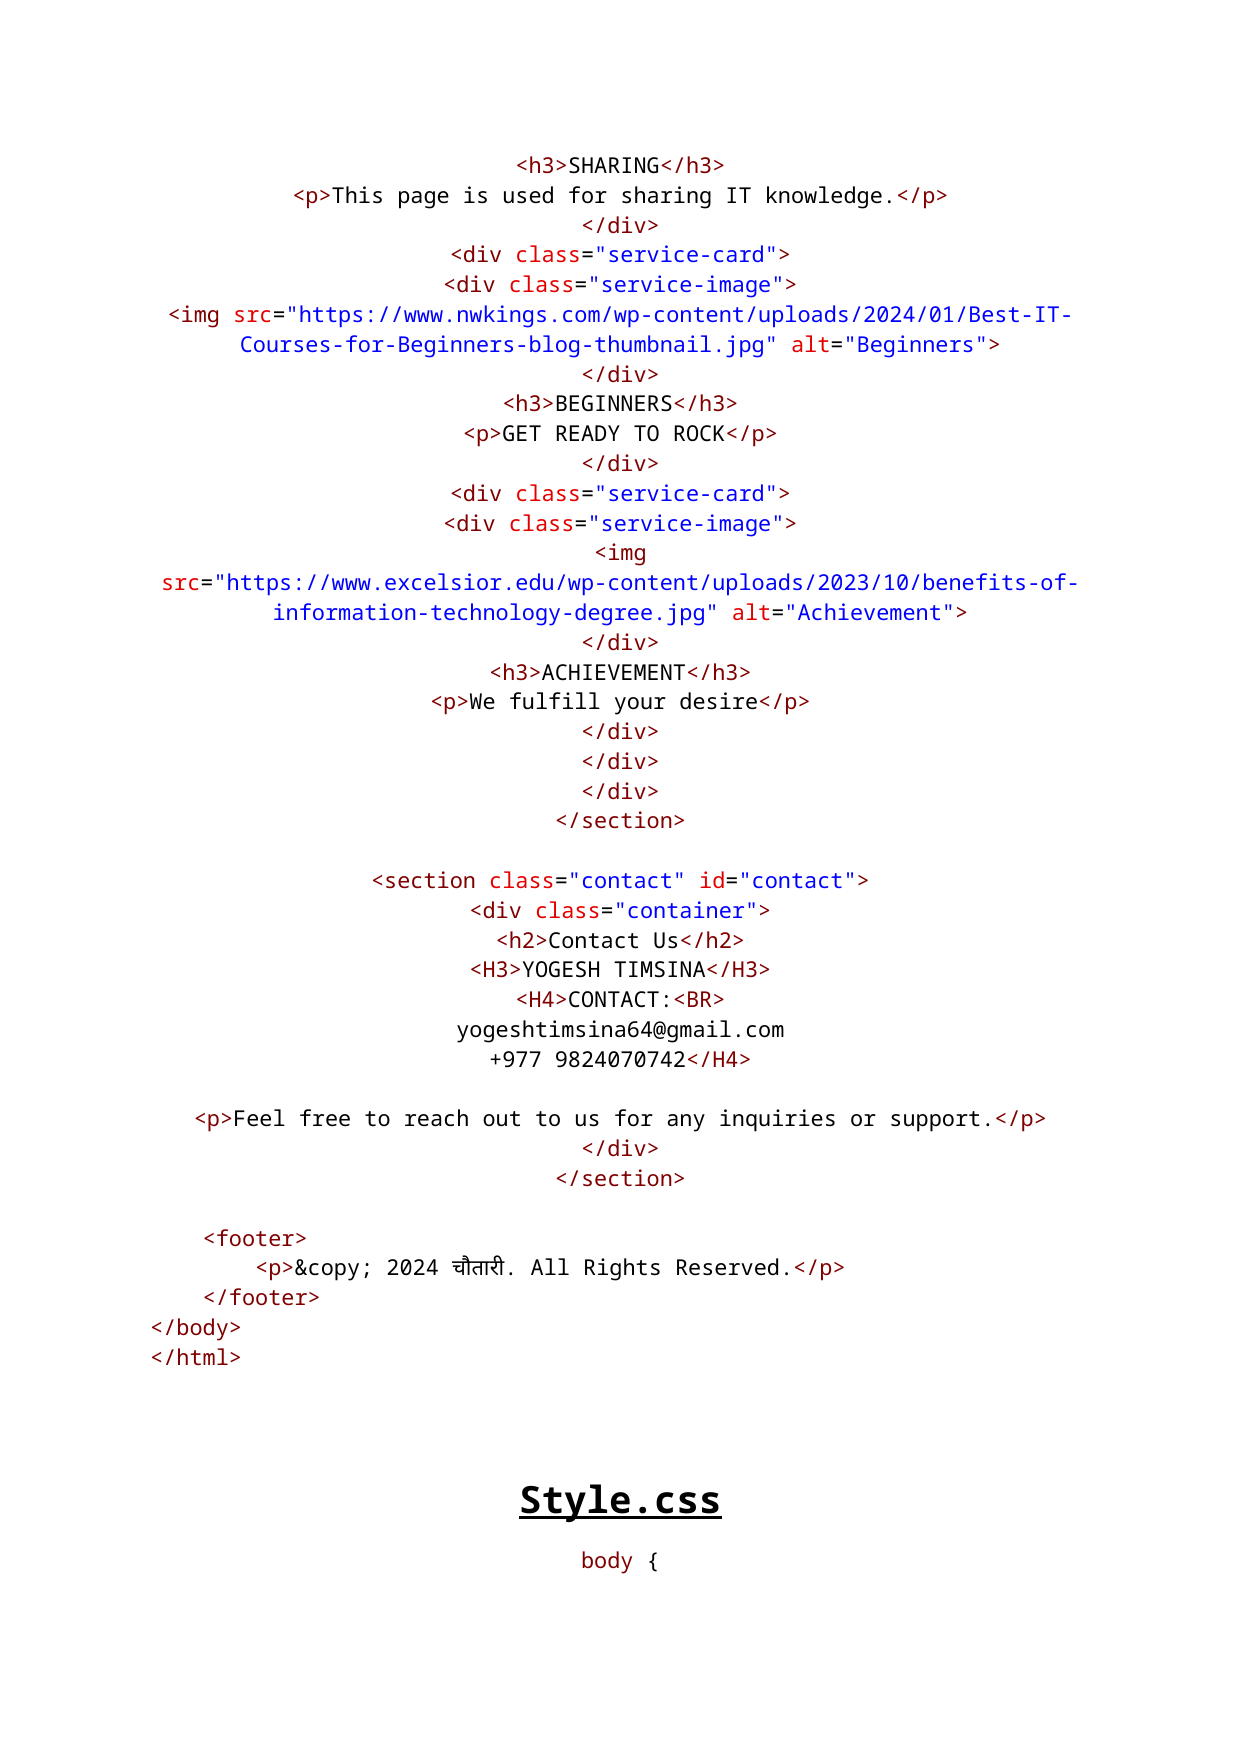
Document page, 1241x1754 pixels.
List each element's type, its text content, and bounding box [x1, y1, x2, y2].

text </div> [150, 209, 1090, 239]
text <h2>Contact Us</h2> [150, 924, 1090, 954]
text <div class="service-card"> [150, 239, 1090, 269]
text <p>We fulfill your desire</p> [150, 686, 1090, 716]
text <div class="container"> [150, 895, 1090, 924]
text <img src="https://www.nwkings.com/wp-content/uploads/2024/01/Best-IT-Courses-for-Beginners-blog-thumbnail.jpg" alt="Beginners"> [150, 299, 1090, 358]
text </div> [150, 448, 1090, 478]
text </div> [150, 746, 1090, 776]
text </div> [150, 1133, 1090, 1163]
text <H3>YOGESH TIMSINA</H3> [150, 954, 1090, 984]
text <p>Feel free to reach out to us for any inquiries or support.</p> [150, 1103, 1090, 1133]
text </div> [150, 358, 1090, 388]
text <h3>ACHIEVEMENT</h3> [150, 656, 1090, 686]
text yogeshtimsina64@gmail.com [150, 1014, 1090, 1044]
text <p>GET READY TO ROCK</p> [150, 418, 1090, 448]
text <div class="service-card"> [150, 478, 1090, 507]
text Style.css [150, 1473, 1090, 1524]
text <h3>SHARING</h3> [150, 150, 1090, 180]
text <div class="service-image"> [150, 269, 1090, 299]
text </section> [150, 1163, 1090, 1193]
text </footer> [150, 1282, 1090, 1312]
text <p>&copy; 2024 चौतारी. All Rights Reserved.</p> [150, 1252, 1090, 1282]
text <H4>CONTACT:<BR> [150, 984, 1090, 1014]
text </div> [150, 716, 1090, 746]
text </section> [150, 805, 1090, 835]
text </html> [150, 1342, 1090, 1371]
text </div> [150, 627, 1090, 656]
text <section class="contact" id="contact"> [150, 865, 1090, 895]
text +977 9824070742</H4> [150, 1044, 1090, 1073]
text <img src="https://www.excelsior.edu/wp-content/uploads/2023/10/benefits-of-information-technology-degree.jpg" alt="Achievement"> [150, 537, 1090, 627]
text <div class="service-image"> [150, 507, 1090, 537]
text <p>This page is used for sharing IT knowledge.</p> [150, 180, 1090, 209]
text </div> [150, 776, 1090, 805]
text </body> [150, 1312, 1090, 1342]
text <footer> [150, 1222, 1090, 1252]
text <h3>BEGINNERS</h3> [150, 388, 1090, 418]
text body { [150, 1545, 1090, 1574]
